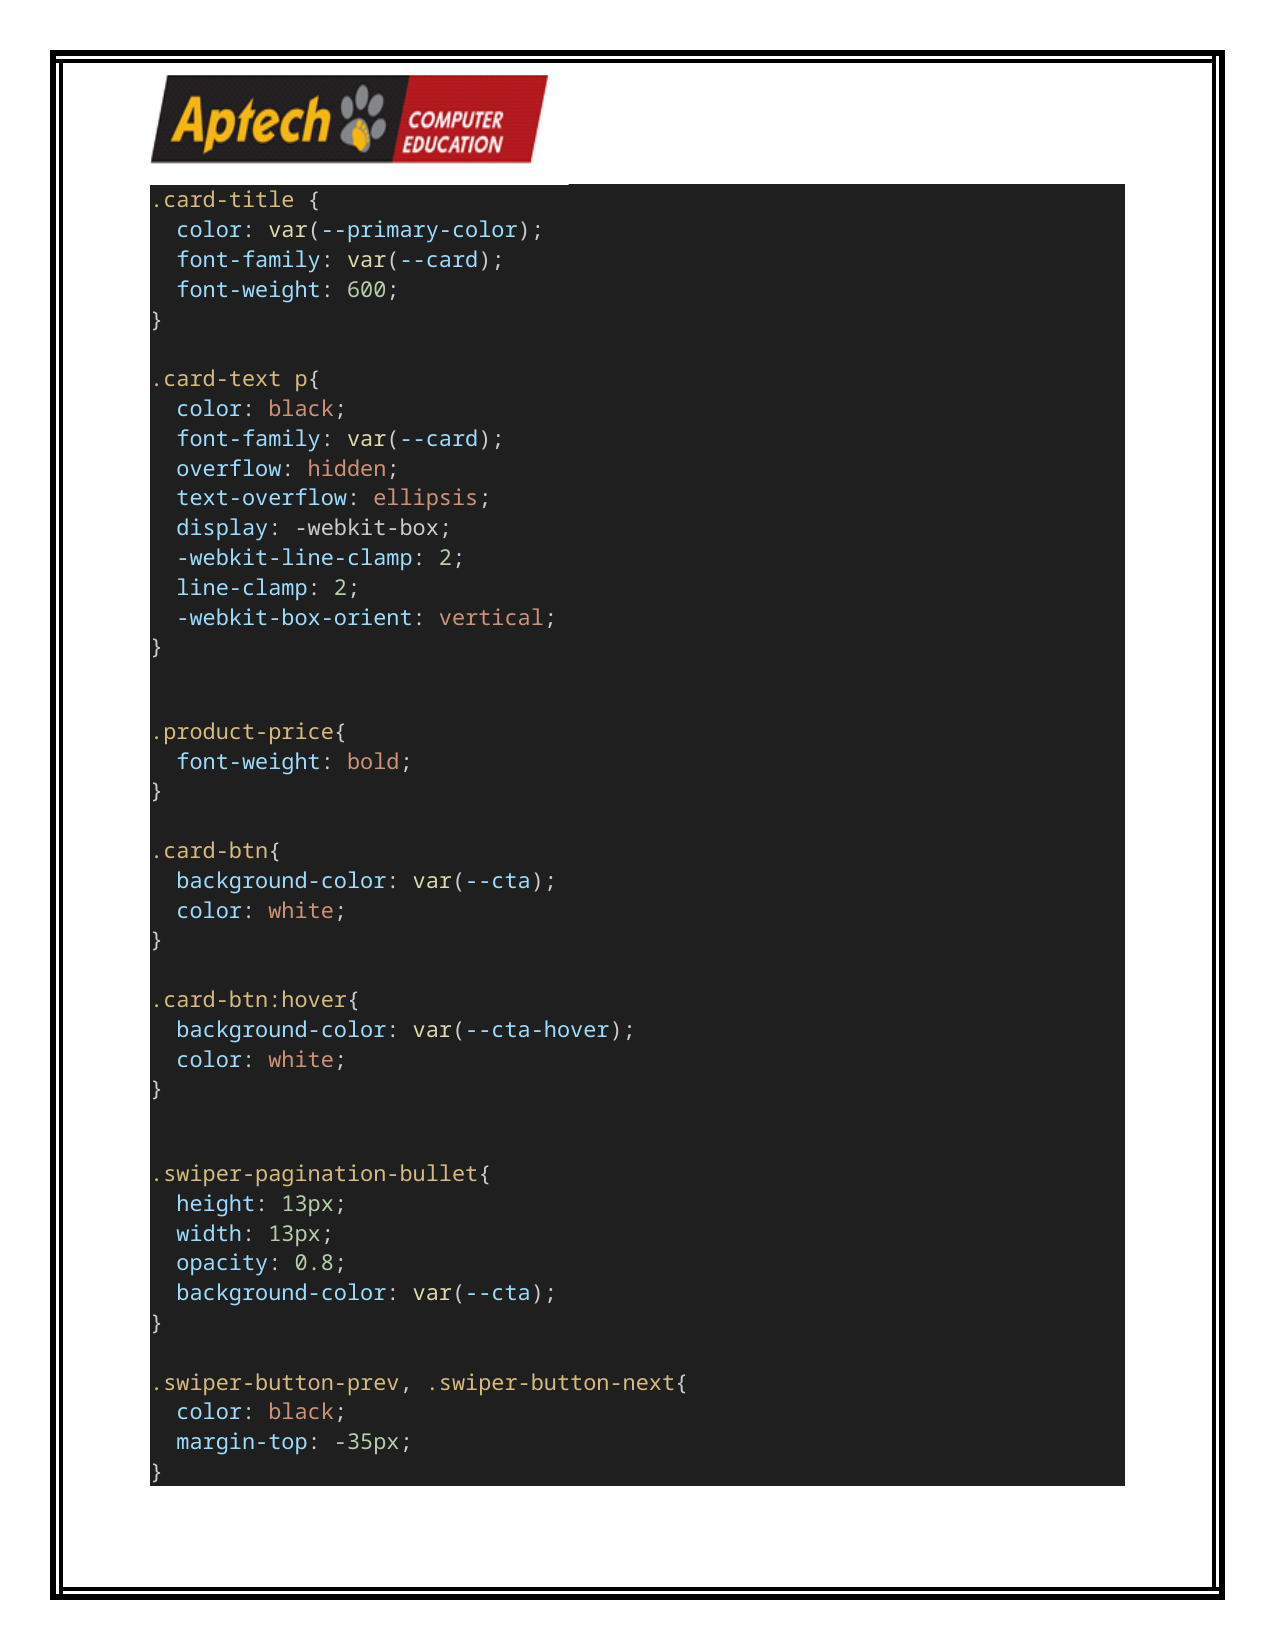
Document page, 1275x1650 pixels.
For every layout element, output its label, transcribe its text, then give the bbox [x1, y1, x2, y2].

text font-family: var(--card); [150, 244, 1125, 274]
text display: -webkit-box; [150, 512, 1125, 542]
text width: 13px; [150, 1217, 1125, 1247]
picture [150, 75, 569, 185]
text } [150, 924, 1125, 954]
text } [150, 631, 1125, 661]
text color: white; [150, 894, 1125, 924]
text color: white; [150, 1043, 1125, 1073]
text color: var(--primary-color); [150, 214, 1125, 244]
text text-overflow: ellipsis; [150, 482, 1125, 512]
text } [150, 303, 1125, 333]
text .card-title { [150, 184, 1125, 214]
text color: black; [150, 393, 1125, 423]
text font-weight: 600; [150, 274, 1125, 303]
text overflow: hidden; [150, 452, 1125, 482]
text .product-price{ [150, 716, 1125, 746]
text -webkit-box-orient: vertical; [150, 601, 1125, 631]
text opacity: 0.8; [150, 1247, 1125, 1277]
text font-weight: bold; [150, 746, 1125, 775]
text background-color: var(--cta); [150, 865, 1125, 894]
text .card-text p{ [150, 363, 1125, 393]
text .card-btn:hover{ [150, 984, 1125, 1014]
text height: 13px; [150, 1188, 1125, 1217]
text font-family: var(--card); [150, 423, 1125, 452]
text .swiper-button-prev, .swiper-button-next{ [150, 1366, 1125, 1396]
text } [150, 1073, 1125, 1103]
text -webkit-line-clamp: 2; [150, 542, 1125, 572]
text color: black; [150, 1396, 1125, 1426]
text .swiper-pagination-bullet{ [150, 1158, 1125, 1188]
text } [150, 1307, 1125, 1337]
text background-color: var(--cta); [150, 1277, 1125, 1307]
text line-clamp: 2; [150, 572, 1125, 601]
text margin-top: -35px; [150, 1426, 1125, 1456]
text } [150, 775, 1125, 805]
text background-color: var(--cta-hover); [150, 1014, 1125, 1043]
text } [150, 1456, 1125, 1486]
text .card-btn{ [150, 835, 1125, 865]
